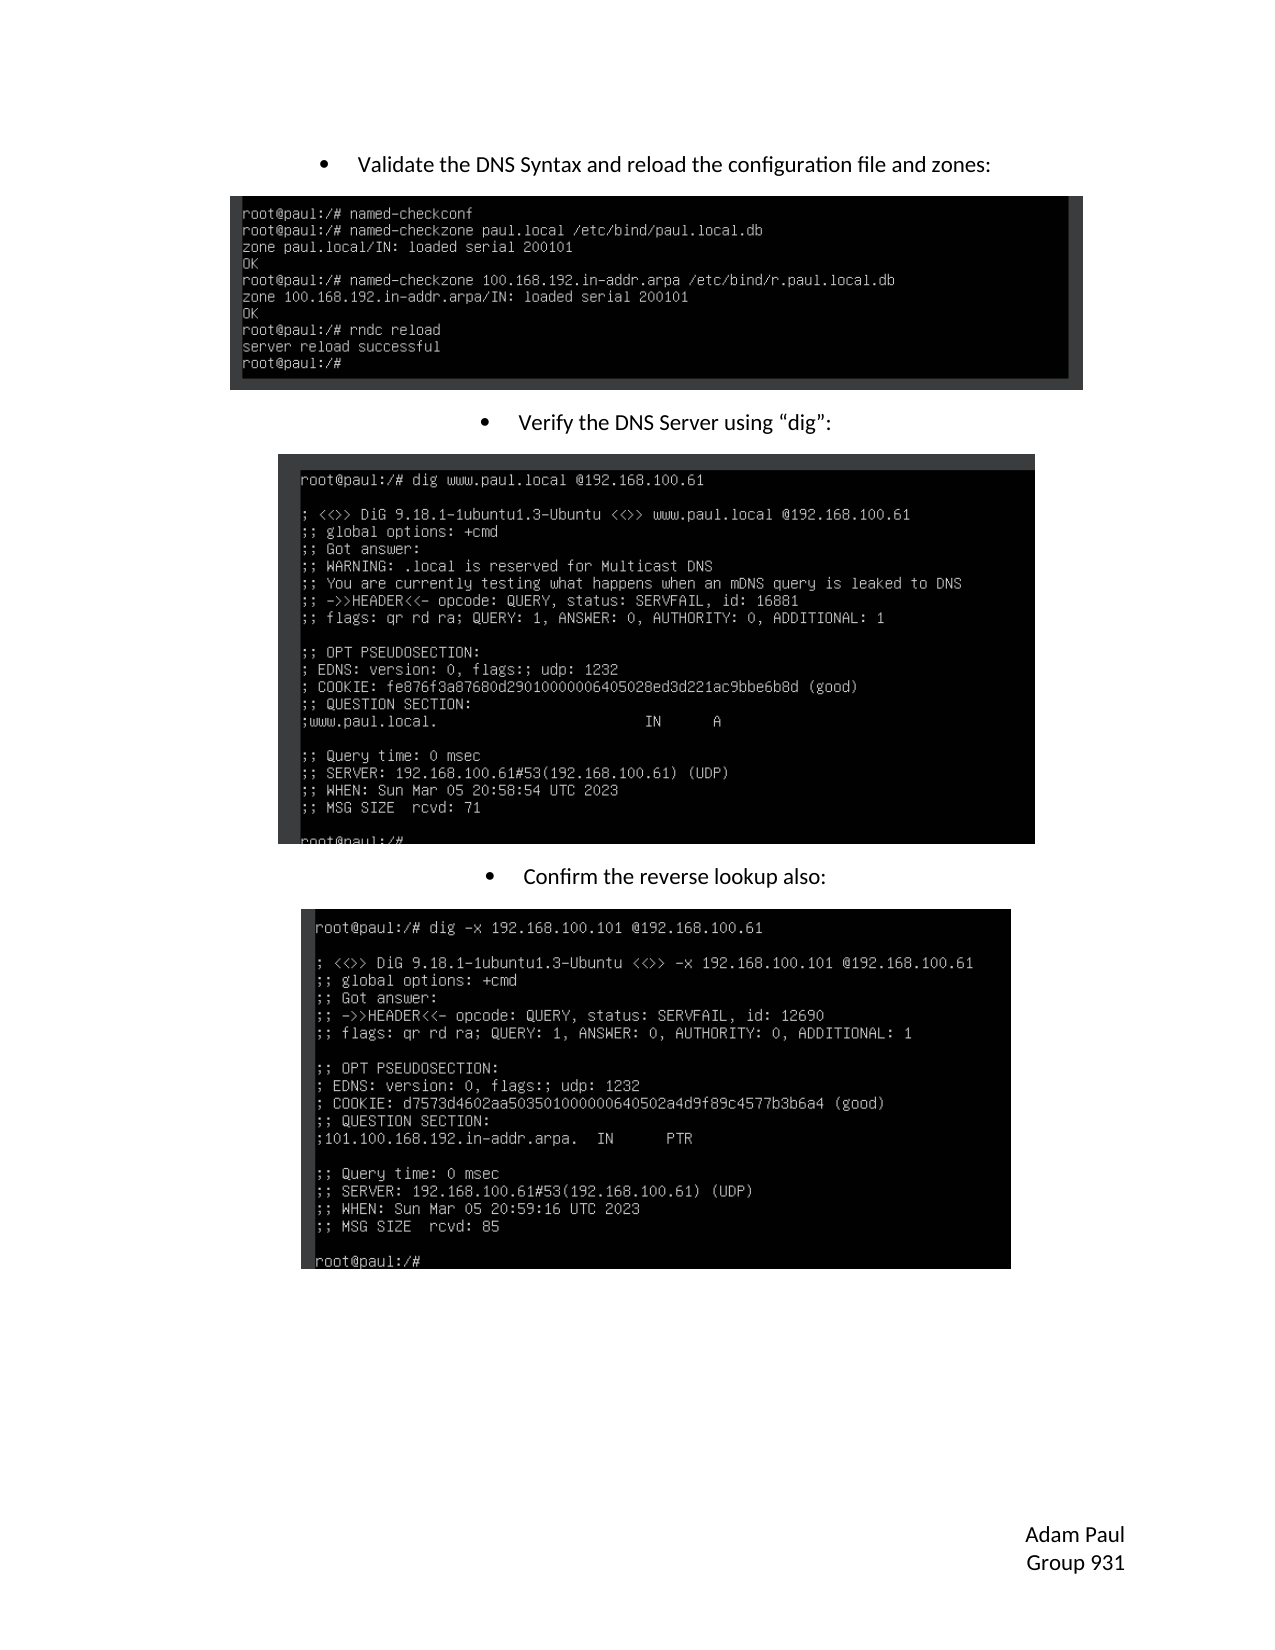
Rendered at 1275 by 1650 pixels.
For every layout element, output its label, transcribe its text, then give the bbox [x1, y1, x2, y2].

picture [301, 909, 1011, 1269]
list Confirm the reverse lookup also: [187, 862, 1125, 890]
list Validate the DNS Syntax and reload the configuration file and zones: [187, 150, 1125, 178]
picture [230, 196, 1083, 390]
list Verify the DNS Server using “dig”: [187, 408, 1125, 436]
picture [278, 454, 1035, 844]
